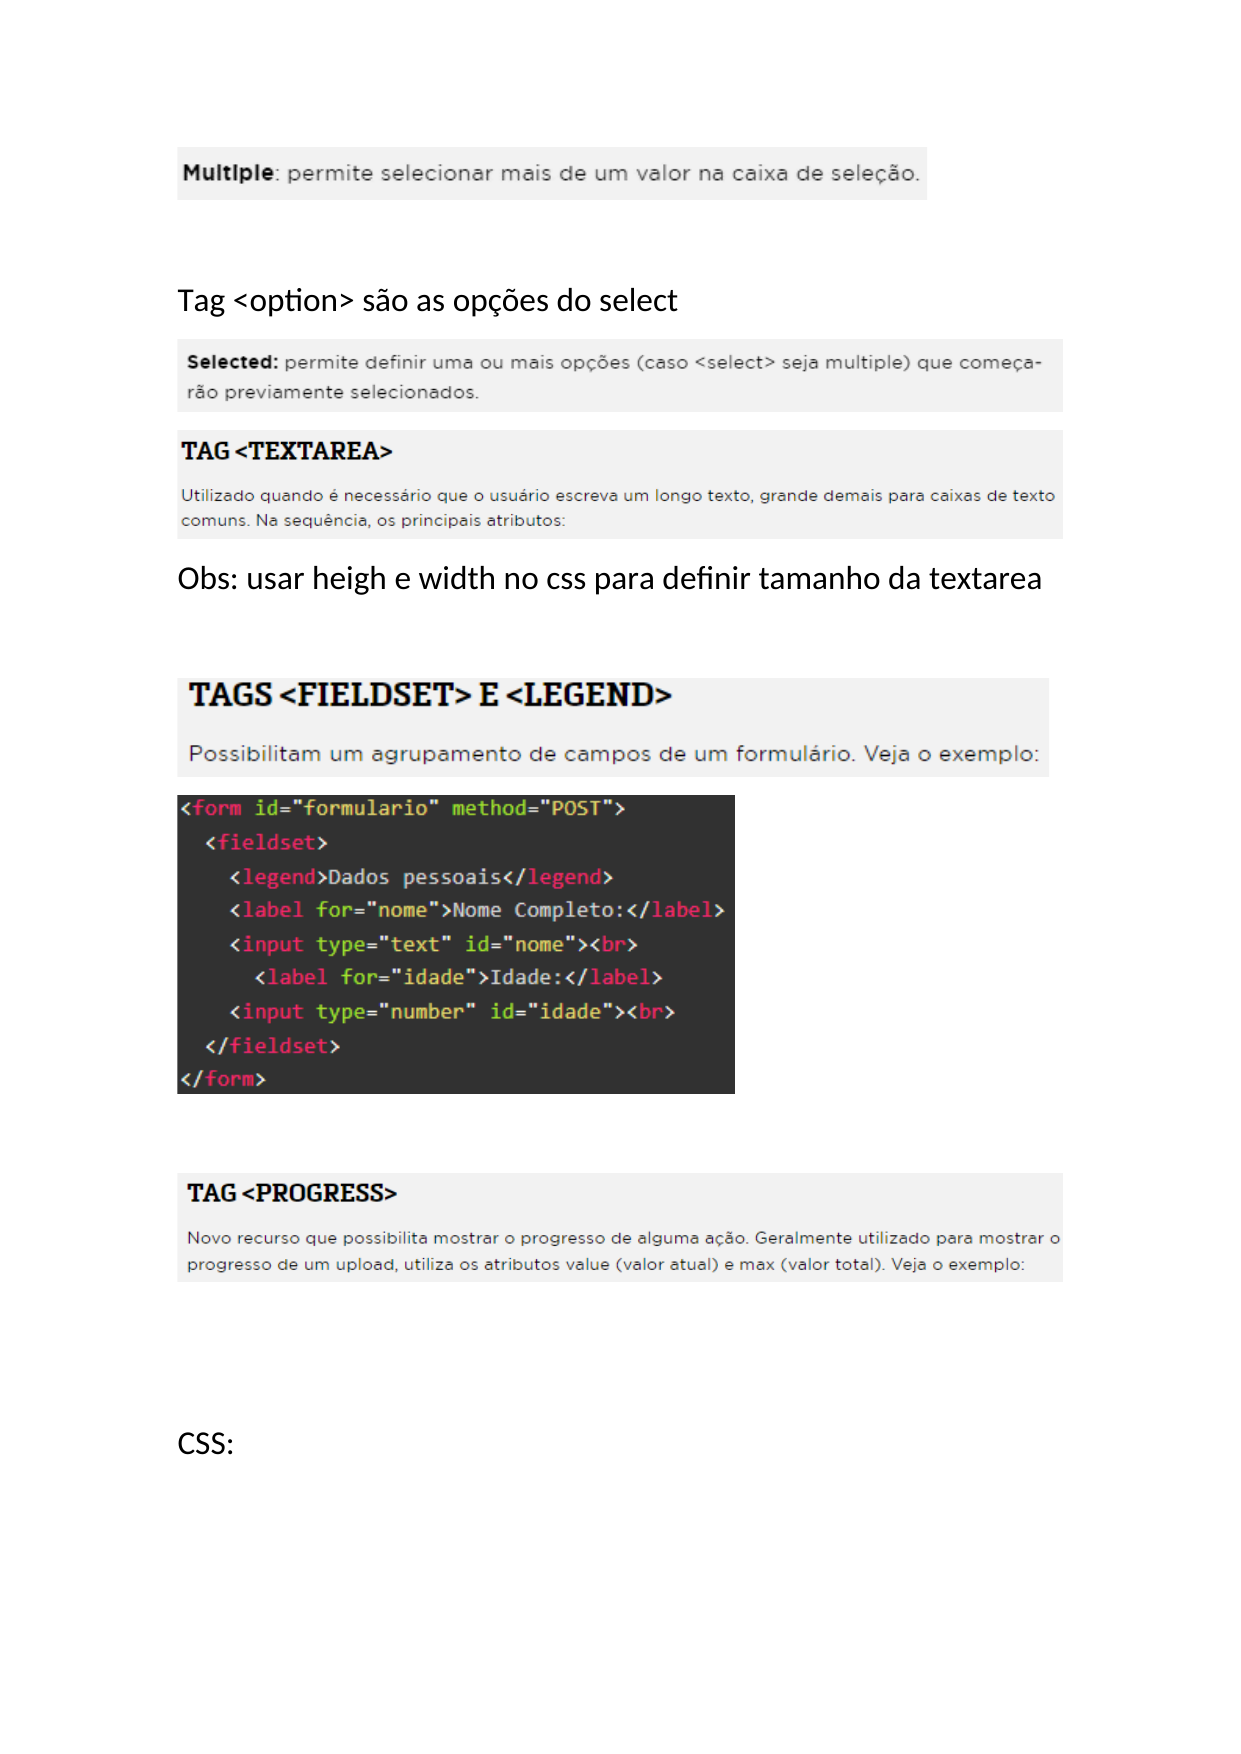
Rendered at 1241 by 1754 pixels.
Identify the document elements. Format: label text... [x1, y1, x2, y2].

picture [177, 339, 1063, 412]
picture [177, 430, 1063, 539]
picture [177, 795, 735, 1094]
text Obs: usar heigh e width no css para definir tamanho da textarea [177, 557, 1063, 598]
picture [177, 1173, 1063, 1282]
text Tag <option> são as opções do select [177, 279, 1063, 319]
picture [177, 147, 928, 200]
text CSS: [177, 1422, 1063, 1462]
picture [177, 678, 1050, 777]
